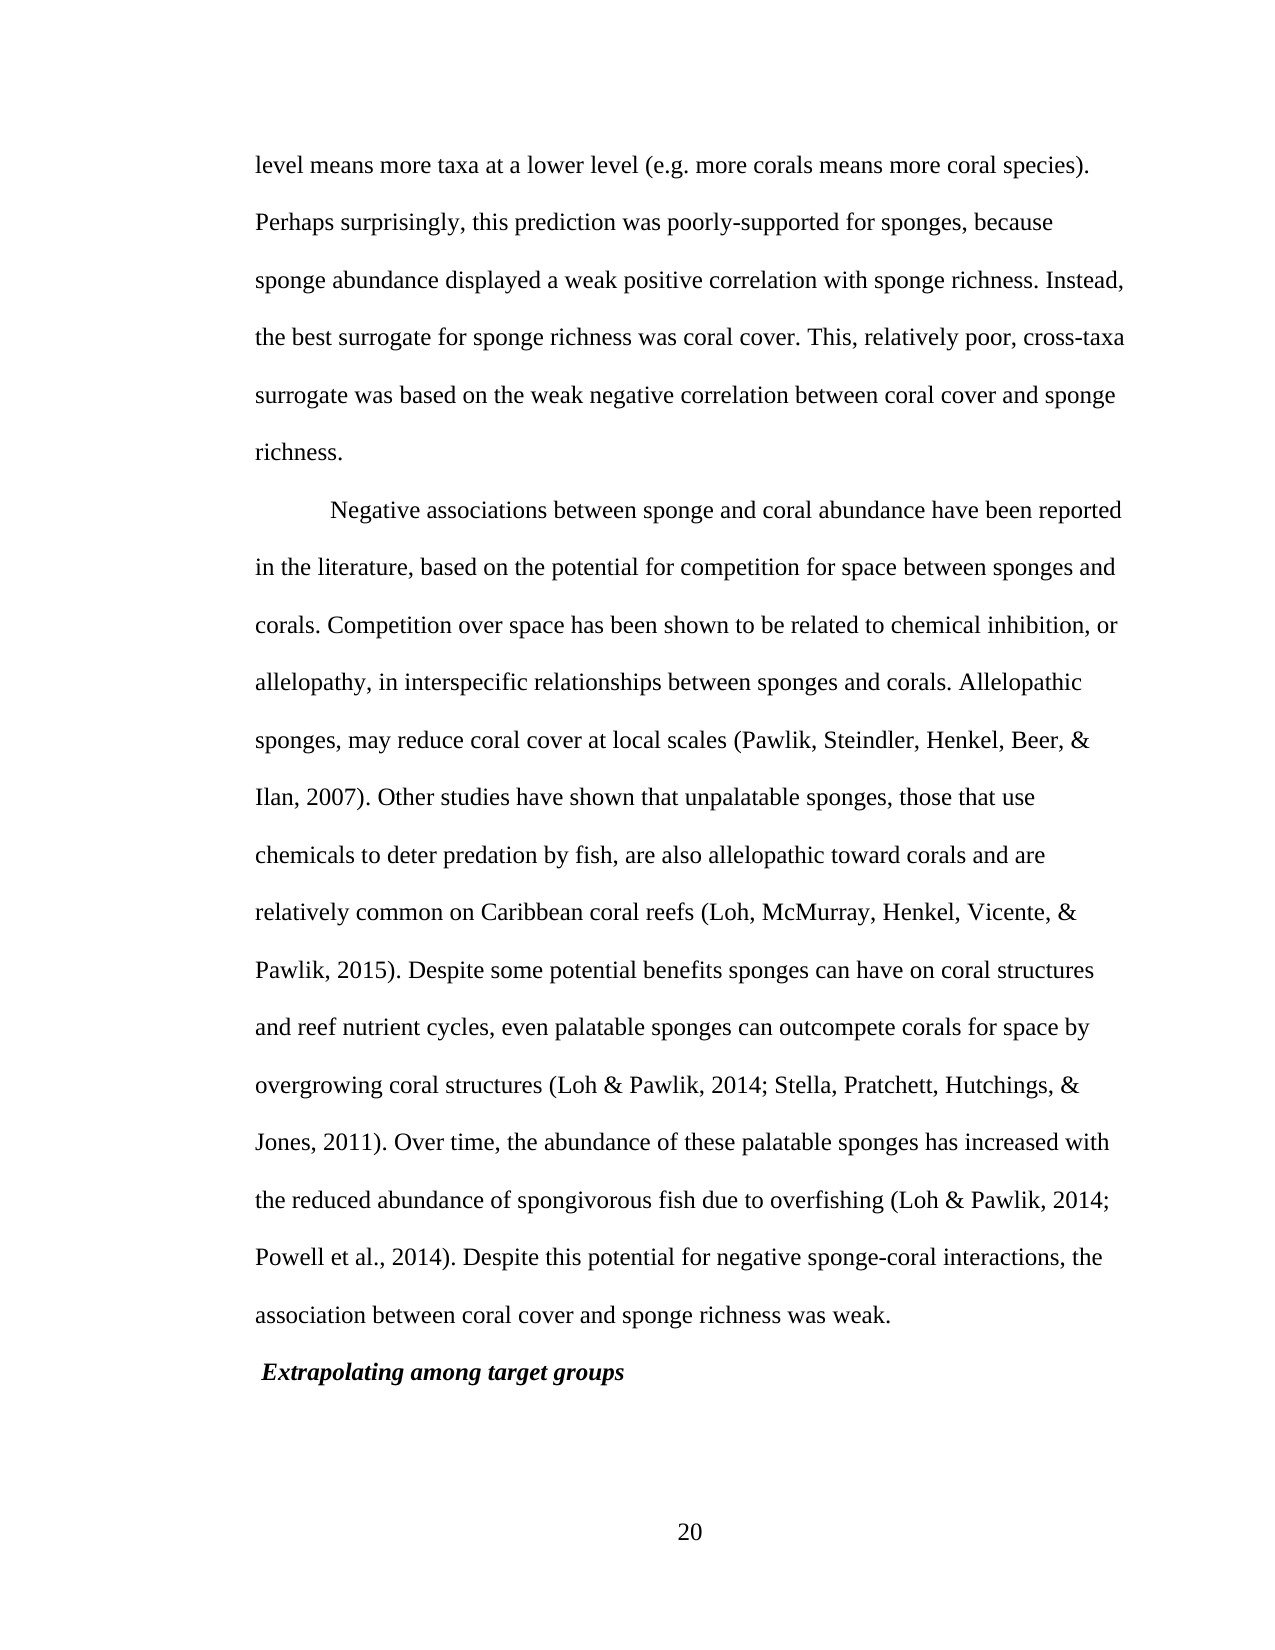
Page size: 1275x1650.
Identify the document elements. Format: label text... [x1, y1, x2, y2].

subtitle Extrapolating among target groups [255, 1357, 1125, 1386]
text Negative associations between sponge and coral abundance have been reported in the literature, based on the potential for competition for space between sponges and corals. Competition over space has been shown to be related to chemical inhibition, or allelopathy, in interspecific relationships between sponges and corals. Allelopathic sponges, may reduce coral cover at local scales (Pawlik, Steindler, Henkel, Beer, & Ilan, 2007). Other studies have shown that unpalatable sponges, those that use chemicals to deter predation by fish, are also allelopathic toward corals and are relatively common on Caribbean coral reefs (Loh, McMurray, Henkel, Vicente, & Pawlik, 2015). Despite some potential benefits sponges can have on coral structures and reef nutrient cycles, even palatable sponges can outcompete corals for space by overgrowing coral structures (Loh & Pawlik, 2014; Stella, Pratchett, Hutchings, & Jones, 2011). Over time, the abundance of these palatable sponges has increased with the reduced abundance of spongivorous fish due to overfishing (Loh & Pawlik, 2014; Powell et al., 2014). Despite this potential for negative sponge-coral interactions, the association between coral cover and sponge richness was weak. [255, 495, 1125, 1329]
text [255, 150, 1125, 466]
